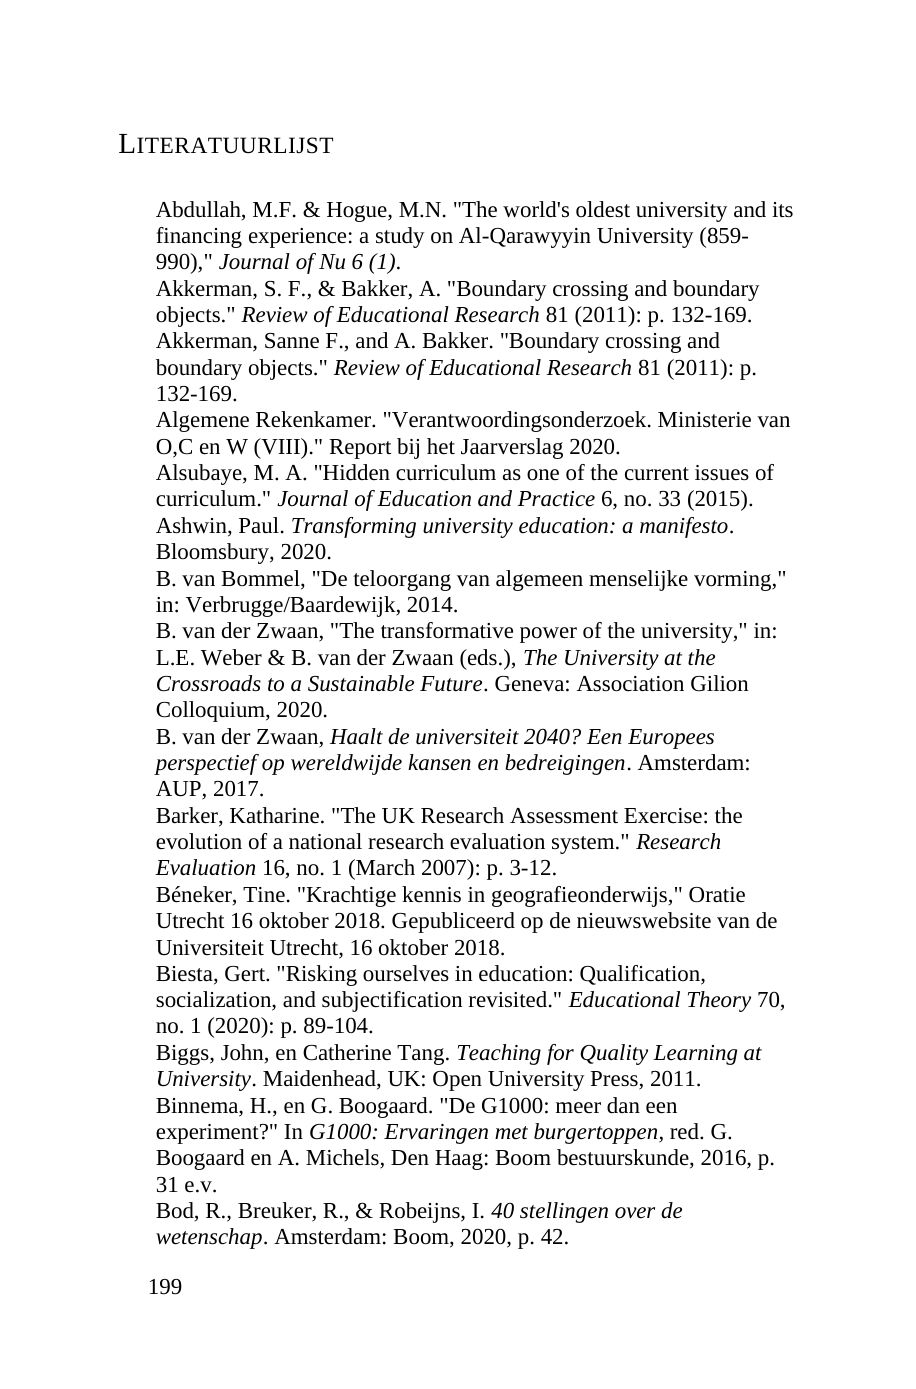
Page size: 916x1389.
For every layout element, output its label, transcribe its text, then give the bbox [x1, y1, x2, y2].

text Ashwin, Paul. Transforming university education: a manifesto. Bloomsbury, 2020. [156, 512, 797, 564]
text Akkerman, Sanne F., and A. Bakker. "Boundary crossing and boundary objects." Review of Educational Research 81 (2011): p. 132-169. [156, 327, 797, 406]
text Barker, Katharine. "The UK Research Assessment Exercise: the evolution of a national research evaluation system." Research Evaluation 16, no. 1 (March 2007): p. 3-12. [156, 802, 797, 881]
text Akkerman, S. F., & Bakker, A. "Boundary crossing and boundary objects." Review of Educational Research 81 (2011): p. 132-169. [156, 275, 797, 327]
text Bod, R., Breuker, R., & Robeijns, I. 40 stellingen over de wetenschap. Amsterdam: Boom, 2020, p. 42. [156, 1197, 797, 1250]
text Biggs, John, en Catherine Tang. Teaching for Quality Learning at University. Maidenhead, UK: Open University Press, 2011. [156, 1039, 797, 1092]
text B. van Bommel, "De teloorgang van algemeen menselijke vorming," in: Verbrugge/Baardewijk, 2014. [156, 564, 797, 617]
text Béneker, Tine. "Krachtige kennis in geografieonderwijs," Oratie Utrecht 16 oktober 2018. Gepubliceerd op de nieuwswebsite van de Universiteit Utrecht, 16 oktober 2018. [156, 881, 797, 960]
text B. van der Zwaan, "The transformative power of the university," in: L.E. Weber & B. van der Zwaan (eds.), The University at the Crossroads to a Sustainable Future. Geneva: Association Gilion Colloquium, 2020. [156, 617, 797, 723]
text Binnema, H., en G. Boogaard. "De G1000: meer dan een experiment?" In G1000: Ervaringen met burgertoppen, red. G. Boogaard en A. Michels, Den Haag: Boom bestuurskunde, 2016, p. 31 e.v. [156, 1092, 797, 1197]
text Biesta, Gert. "Risking ourselves in education: Qualification, socialization, and subjectification revisited." Educational Theory 70, no. 1 (2020): p. 89-104. [156, 960, 797, 1039]
subtitle Literatuurlijst [118, 127, 797, 160]
text Algemene Rekenkamer. "Verantwoordingsonderzoek. Ministerie van O,C en W (VIII)." Report bij het Jaarverslag 2020. [156, 406, 797, 459]
text Alsubaye, M. A. "Hidden curriculum as one of the current issues of curriculum." Journal of Education and Practice 6, no. 33 (2015). [156, 459, 797, 512]
text B. van der Zwaan, Haalt de universiteit 2040? Een Europees perspectief op wereldwijde kansen en bedreigingen. Amsterdam: AUP, 2017. [156, 723, 797, 802]
text Abdullah, M.F. & Hogue, M.N. "The world's oldest university and its financing experience: a study on Al-Qarawyyin University (859-990)," Journal of Nu 6 (1). [156, 196, 797, 275]
